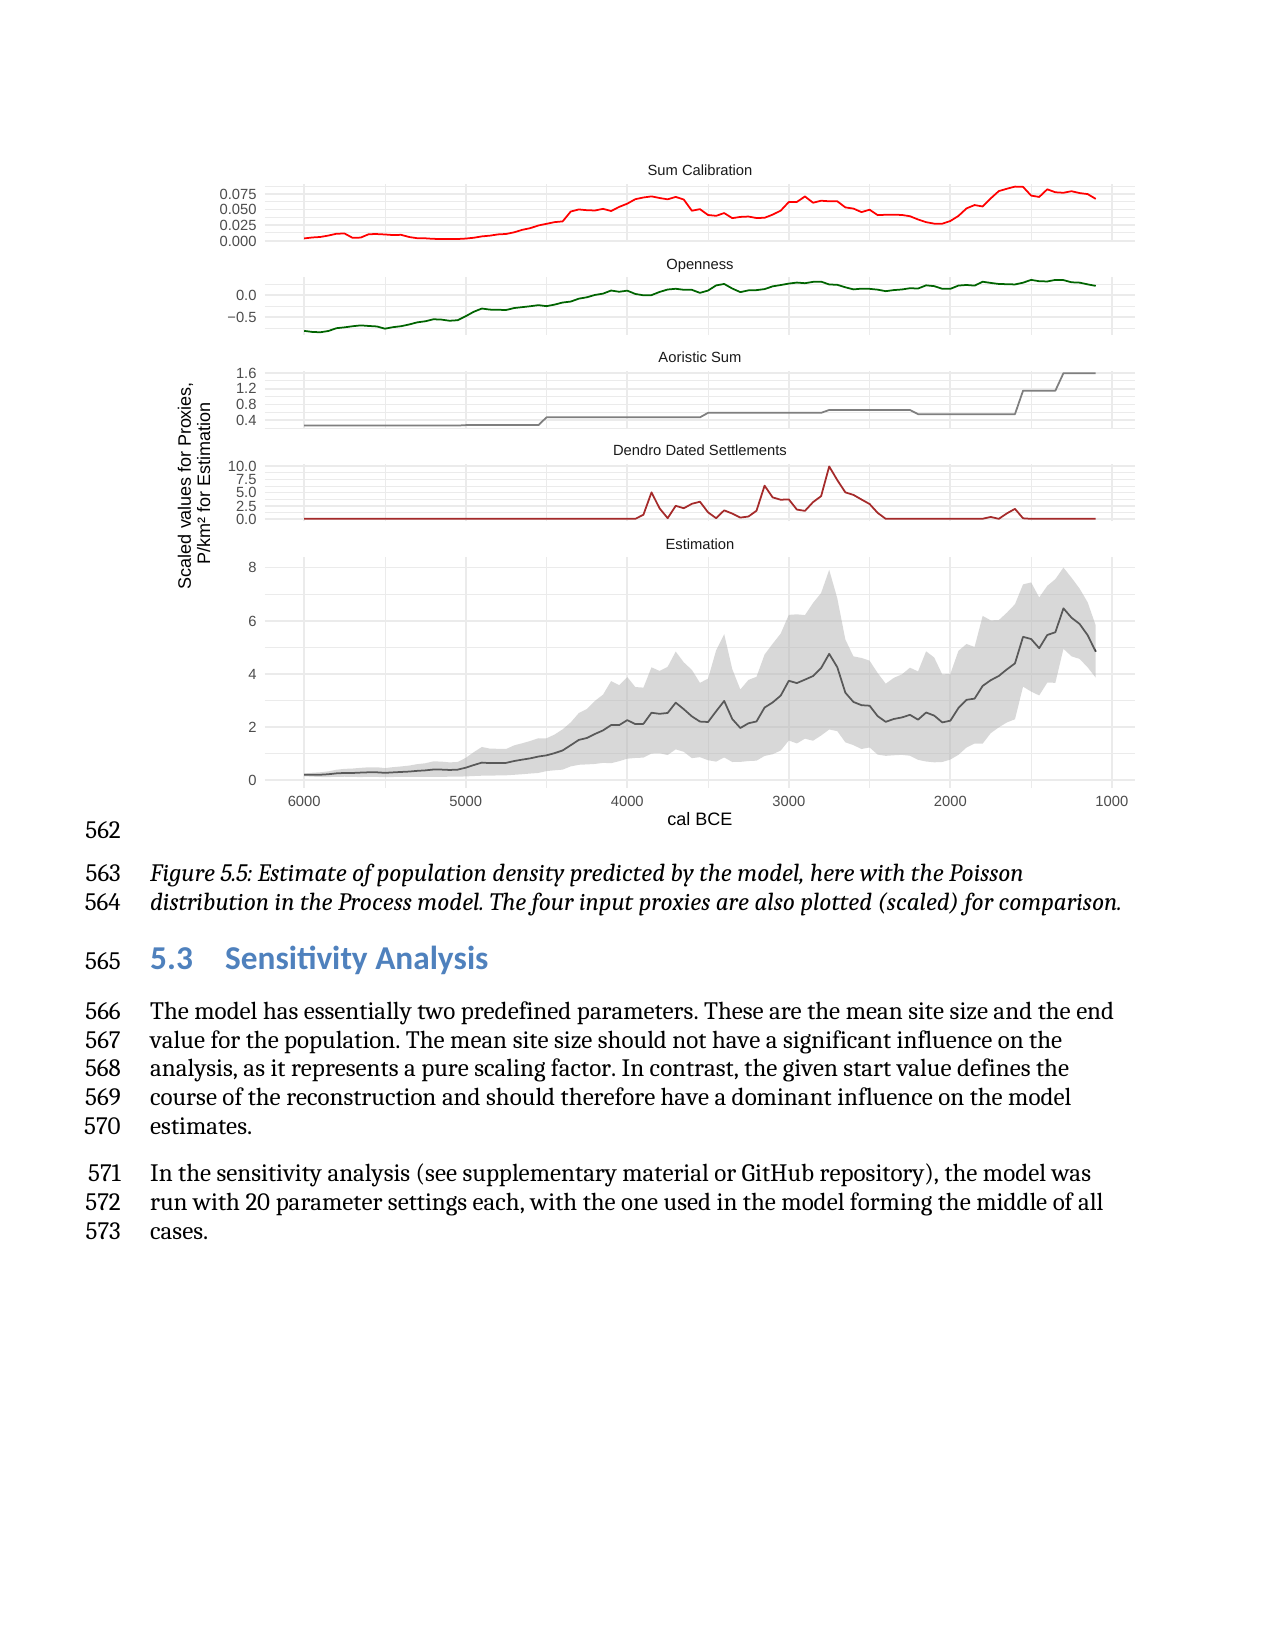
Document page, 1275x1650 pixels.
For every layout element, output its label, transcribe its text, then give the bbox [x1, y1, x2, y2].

text In the sensitivity analysis (see supplementary material or GitHub repository), the model was run with 20 parameter settings each, with the one used in the model forming the middle of all cases. [150, 1159, 1125, 1246]
text The model has essentially two predefined parameters. These are the mean site size and the end value for the population. The mean site size should not have a significant influence on the analysis, as it represents a pure scaling factor. In contrast, the given start value defines the course of the reconstruction and should therefore have a dominant influence on the model estimates. [150, 997, 1125, 1141]
text Figure 5.5: Estimate of population density predicted by the model, here with the Poisson distribution in the Process model. The four input proxies are also plotted (scaled) for comparison. [150, 859, 1125, 917]
subtitle 5.3 Sensitivity Analysis [150, 937, 1125, 978]
